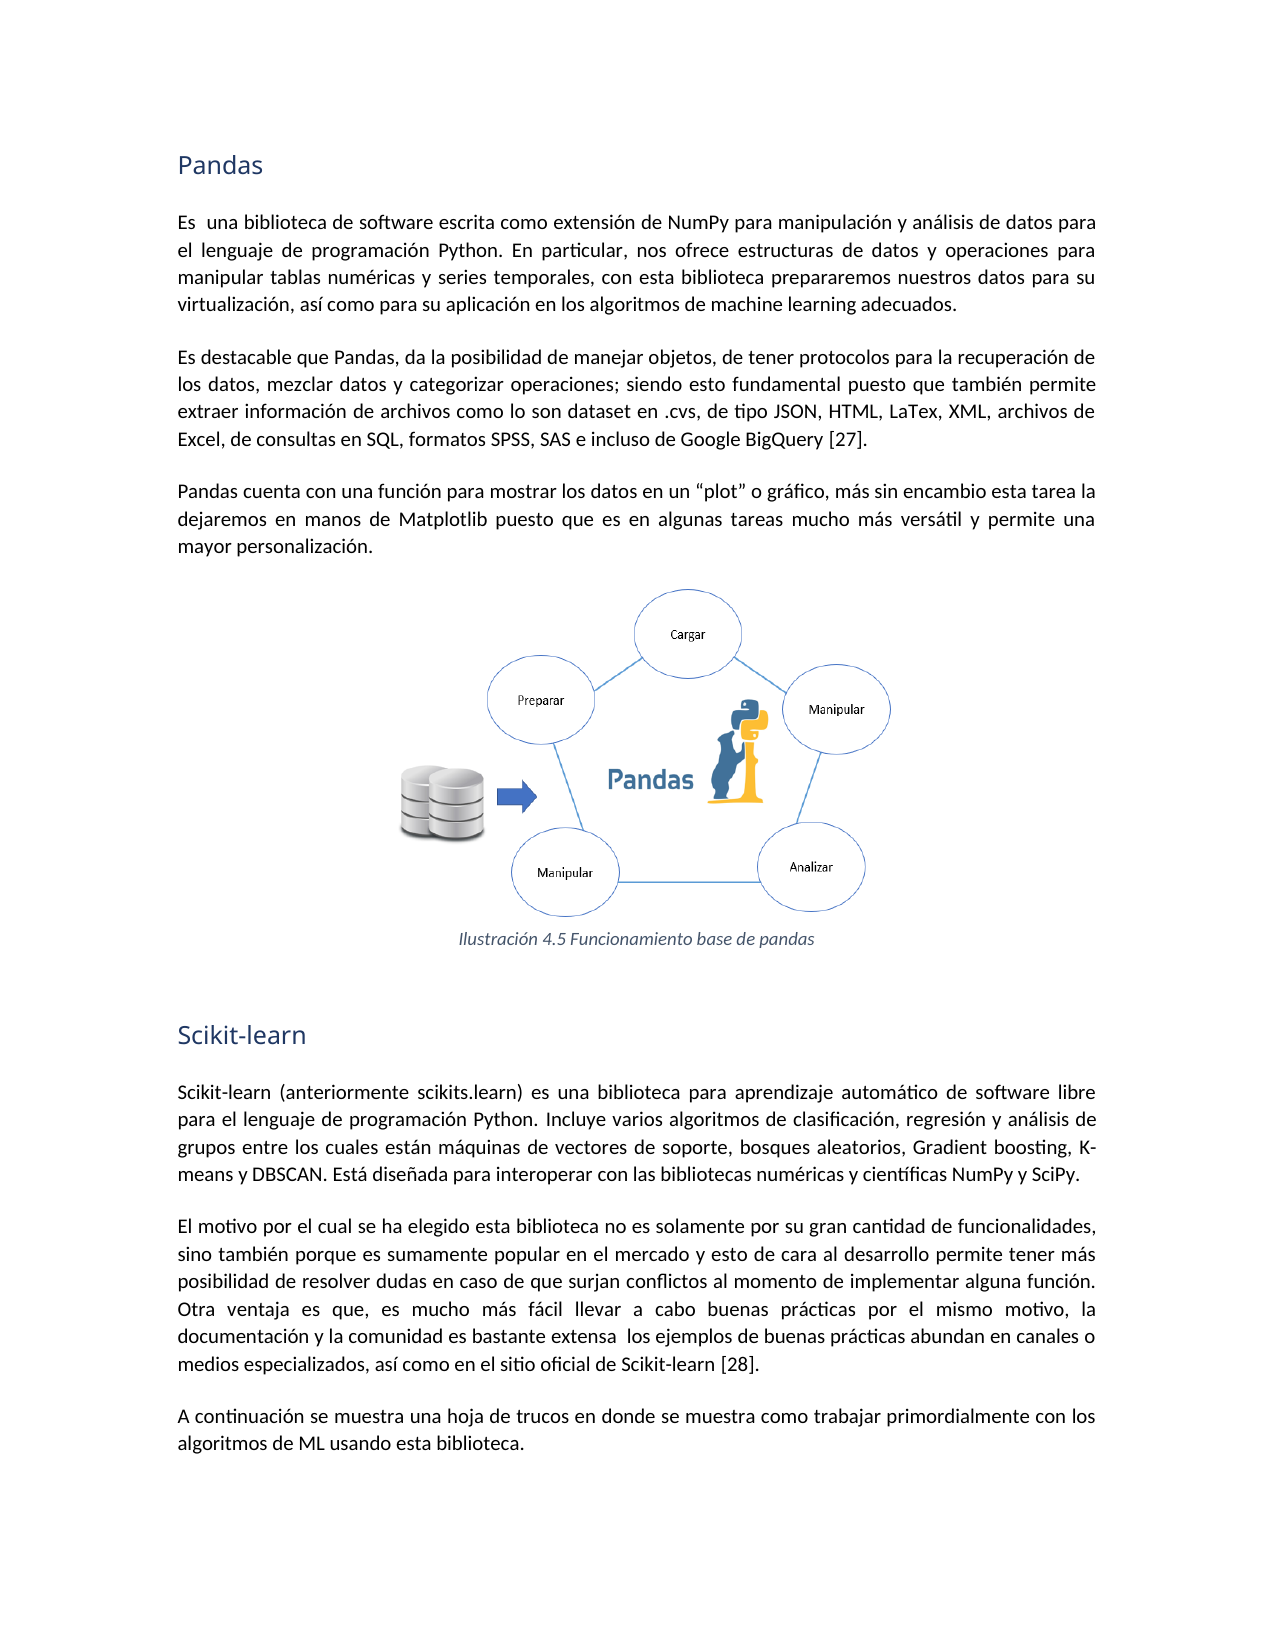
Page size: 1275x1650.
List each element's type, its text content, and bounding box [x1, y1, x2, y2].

picture [378, 588, 897, 925]
text Scikit-learn (anteriormente scikits.learn) es una biblioteca para aprendizaje automático de software libre para el lenguaje de programación Python. ​Incluye varios algoritmos de clasificación, regresión y análisis de grupos entre los cuales están máquinas de vectores de soporte, bosques aleatorios, Gradient boosting, K-means y DBSCAN. Está diseñada para interoperar con las bibliotecas numéricas y científicas NumPy y SciPy. [177, 1079, 1098, 1187]
text Es una biblioteca de software escrita como extensión de NumPy para manipulación y análisis de datos para el lenguaje de programación Python. En particular, nos ofrece estructuras de datos y operaciones para manipular tablas numéricas y series temporales, con esta biblioteca prepararemos nuestros datos para su virtualización, así como para su aplicación en los algoritmos de machine learning adecuados. [177, 209, 1098, 317]
text El motivo por el cual se ha elegido esta biblioteca no es solamente por su gran cantidad de funcionalidades, sino también porque es sumamente popular en el mercado y esto de cara al desarrollo permite tener más posibilidad de resolver dudas en caso de que surjan conflictos al momento de implementar alguna función. Otra ventaja es que, es mucho más fácil llevar a cabo buenas prácticas por el mismo motivo, la documentación y la comunidad es bastante extensa los ejemplos de buenas prácticas abundan en canales o medios especializados, así como en el sitio oficial de Scikit-learn . [177, 1214, 1098, 1376]
text A continuación se muestra una hoja de trucos en donde se muestra como trabajar primordialmente con los algoritmos de ML usando esta biblioteca. [177, 1403, 1098, 1456]
subtitle Scikit-learn [177, 1017, 1098, 1051]
subtitle Pandas [177, 148, 1098, 182]
text Es destacable que Pandas, da la posibilidad de manejar objetos, de tener protocolos para la recuperación de los datos, mezclar datos y categorizar operaciones; siendo esto fundamental puesto que también permite extraer información de archivos como lo son dataset en .cvs, de tipo JSON, HTML, LaTex, XML, archivos de Excel, de consultas en SQL, formatos SPSS, SAS e incluso de Google BigQuery . [177, 344, 1098, 452]
text Pandas cuenta con una función para mostrar los datos en un “plot” o gráfico, más sin encambio esta tarea la dejaremos en manos de Matplotlib puesto que es en algunas tareas mucho más versátil y permite una mayor personalización. [177, 478, 1098, 559]
